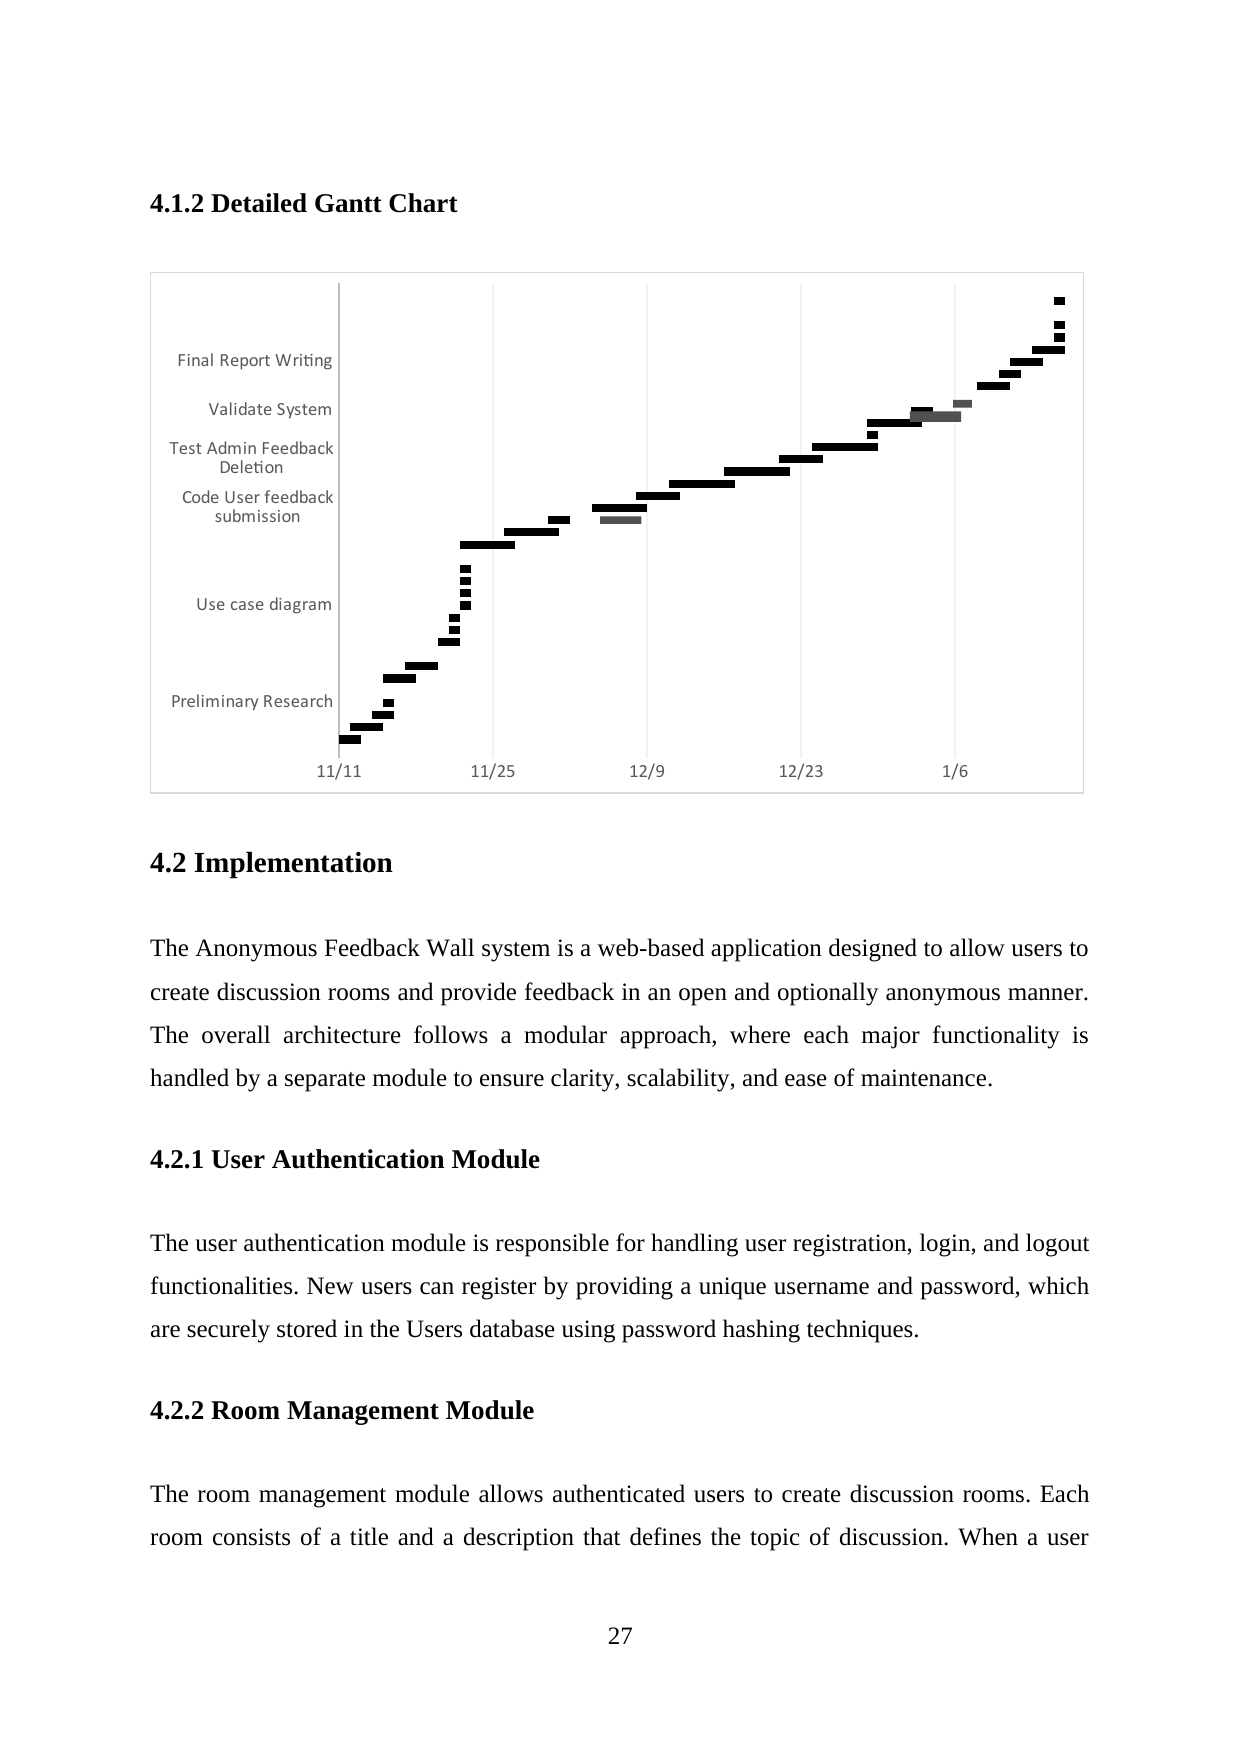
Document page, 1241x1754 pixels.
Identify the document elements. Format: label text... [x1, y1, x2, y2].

subtitle 4.2 Implementation [150, 846, 1090, 879]
text The user authentication module is responsible for handling user registration, login, and logout functionalities. New users can register by providing a unique username and password, which are securely stored in the Users database using password hashing techniques. [150, 1228, 1090, 1343]
subtitle 4.2.2 Room Management Module [150, 1394, 1090, 1426]
subtitle 4.2.1 User Authentication Module [150, 1143, 1090, 1174]
subtitle 4.1.2 Detailed Gantt Chart [150, 187, 1090, 219]
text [150, 1479, 1090, 1551]
text The Anonymous Feedback Wall system is a web-based application designed to allow users to create discussion rooms and provide feedback in an open and optionally anonymous manner. The overall architecture follows a modular approach, where each major functionality is handled by a separate module to ensure clarity, scalability, and ease of maintenance. [150, 933, 1090, 1092]
